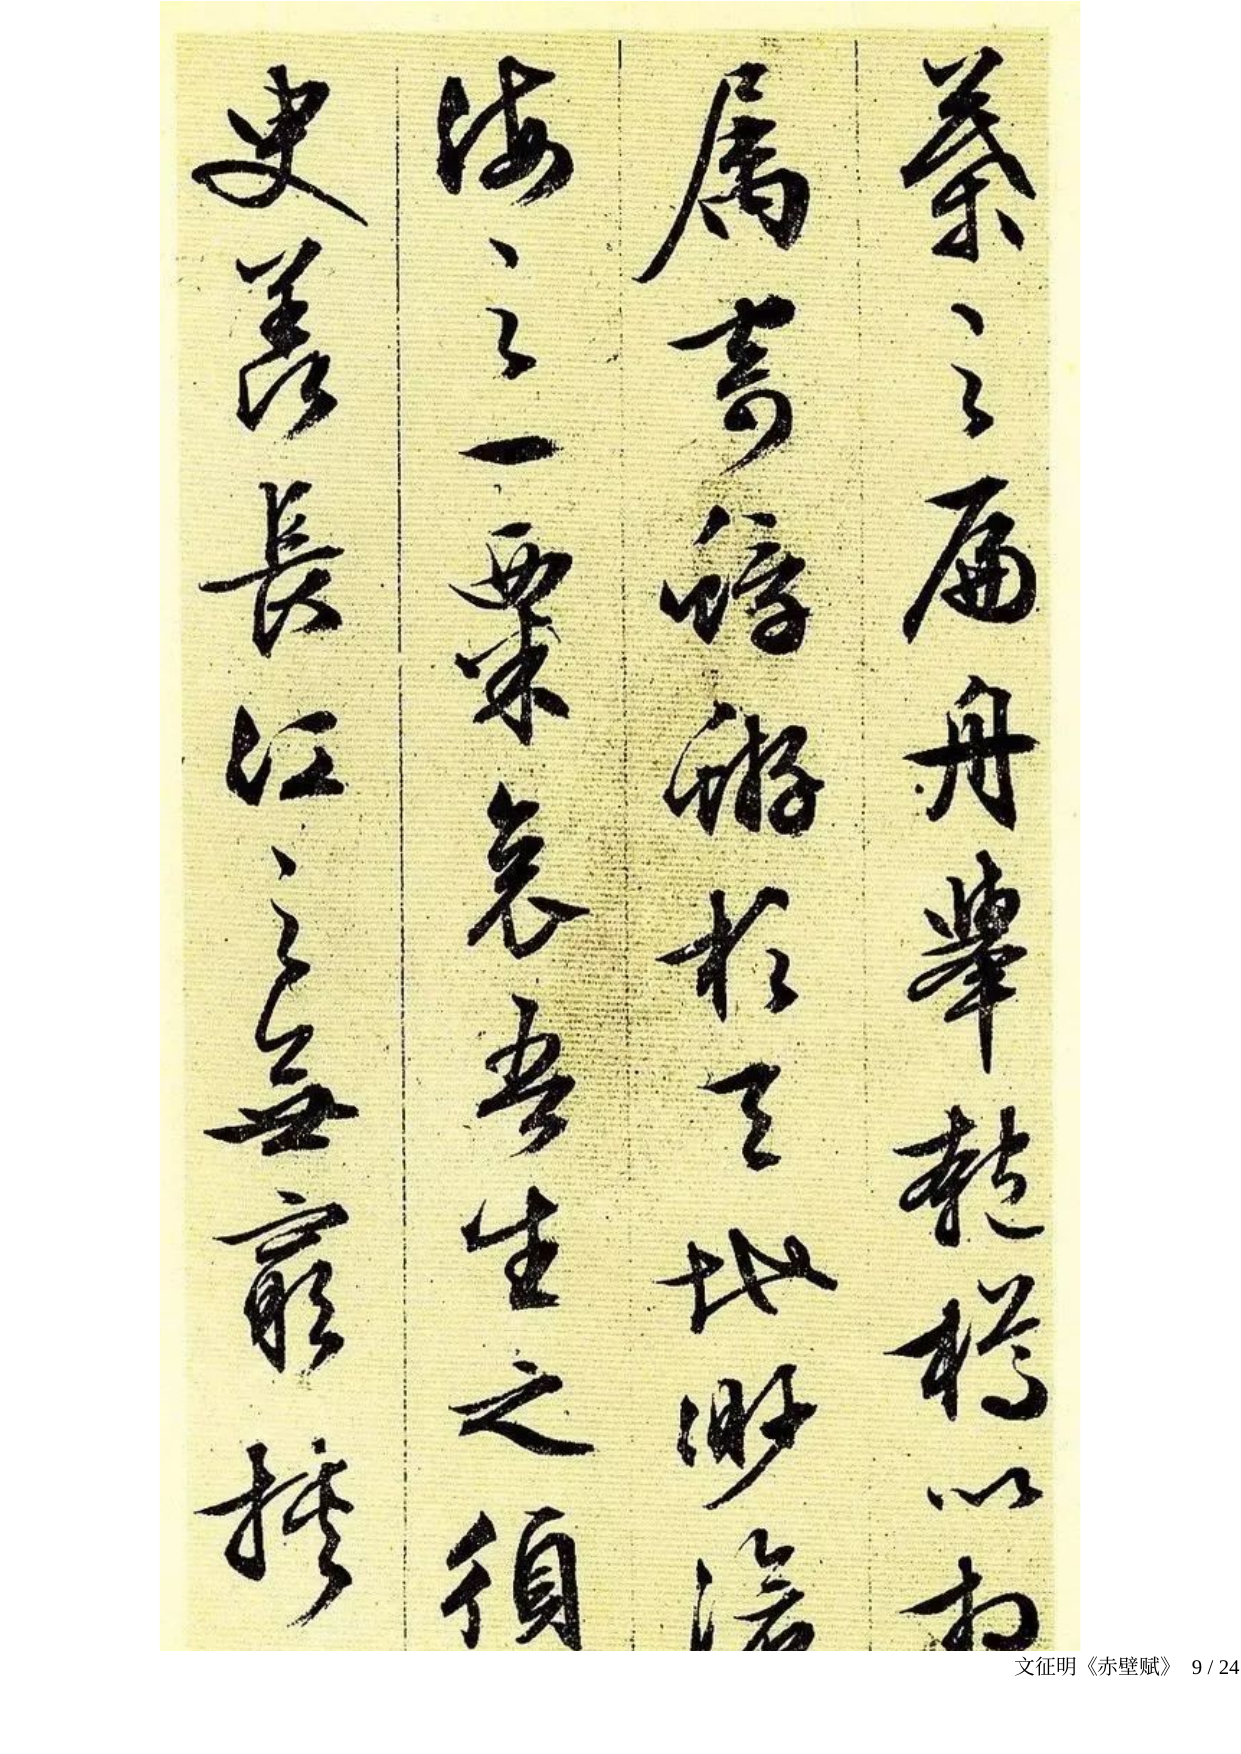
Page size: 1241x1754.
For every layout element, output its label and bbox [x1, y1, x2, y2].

picture [159, 1, 1081, 1651]
